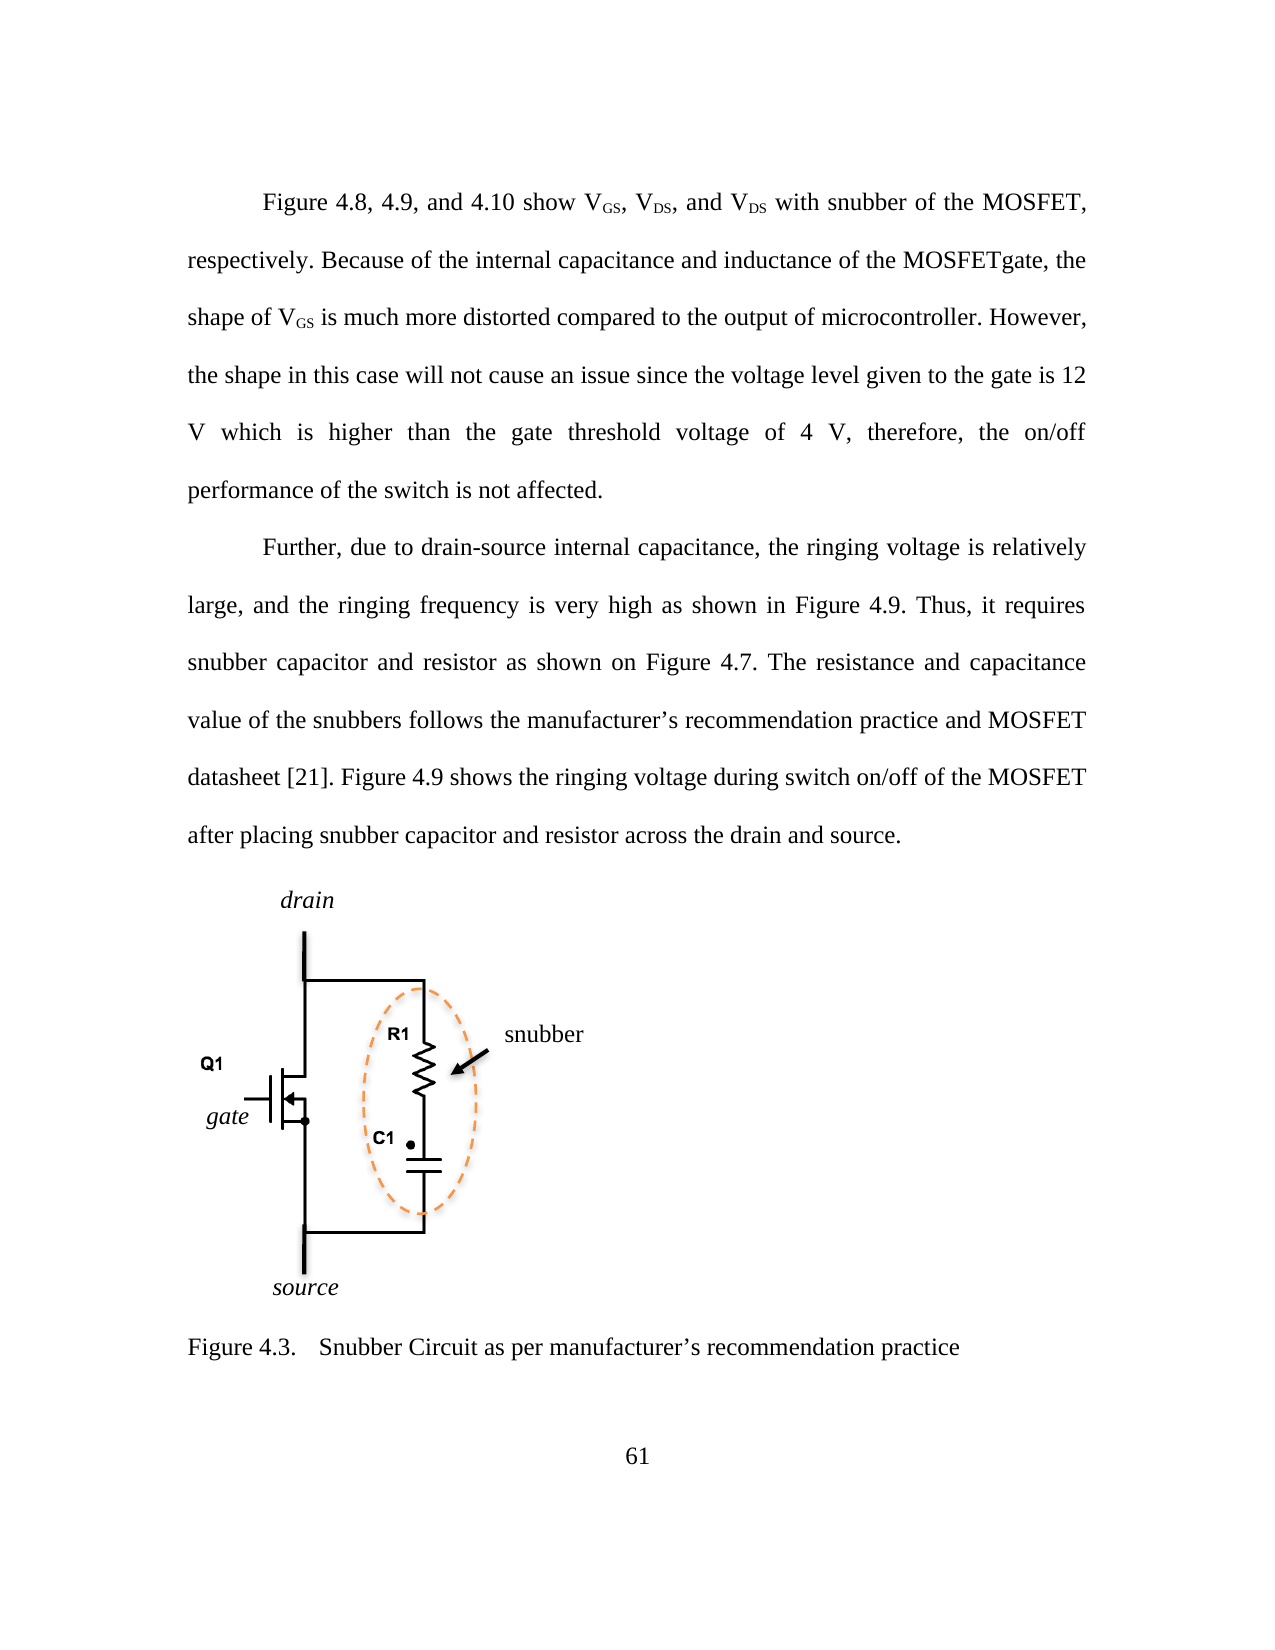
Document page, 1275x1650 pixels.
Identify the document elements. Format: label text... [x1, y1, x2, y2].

picture [187, 959, 452, 1250]
subtitle Snubber Circuit as per manufacturer’s recommendation practice [187, 1332, 1087, 1361]
text Further, due to drain-source internal capacitance, the ringing voltage is relatively large, and the ringing frequency is very high as shown in Figure 4.9. Thus, it requires snubber capacitor and resistor as shown on Figure 4.7. The resistance and capacitance value of the snubbers follows the manufacturer’s recommendation practice and MOSFET datasheet [21]. Figure 4.9 shows the ringing voltage during switch on/off of the MOSFET after placing snubber capacitor and resistor across the drain and source. [187, 532, 1087, 849]
text Figure 4.8, 4.9, and 4.10 show VGS, VDS, and VDS with snubber of the MOSFET, respectively. Because of the internal capacitance and inductance of the MOSFETgate, the shape of VGS is much more distorted compared to the output of microcontroller. However, the shape in this case will not cause an issue since the voltage level given to the gate is 12 V which is higher than the gate threshold voltage of 4 V, therefore, the on/off performance of the switch is not affected. [187, 187, 1087, 504]
